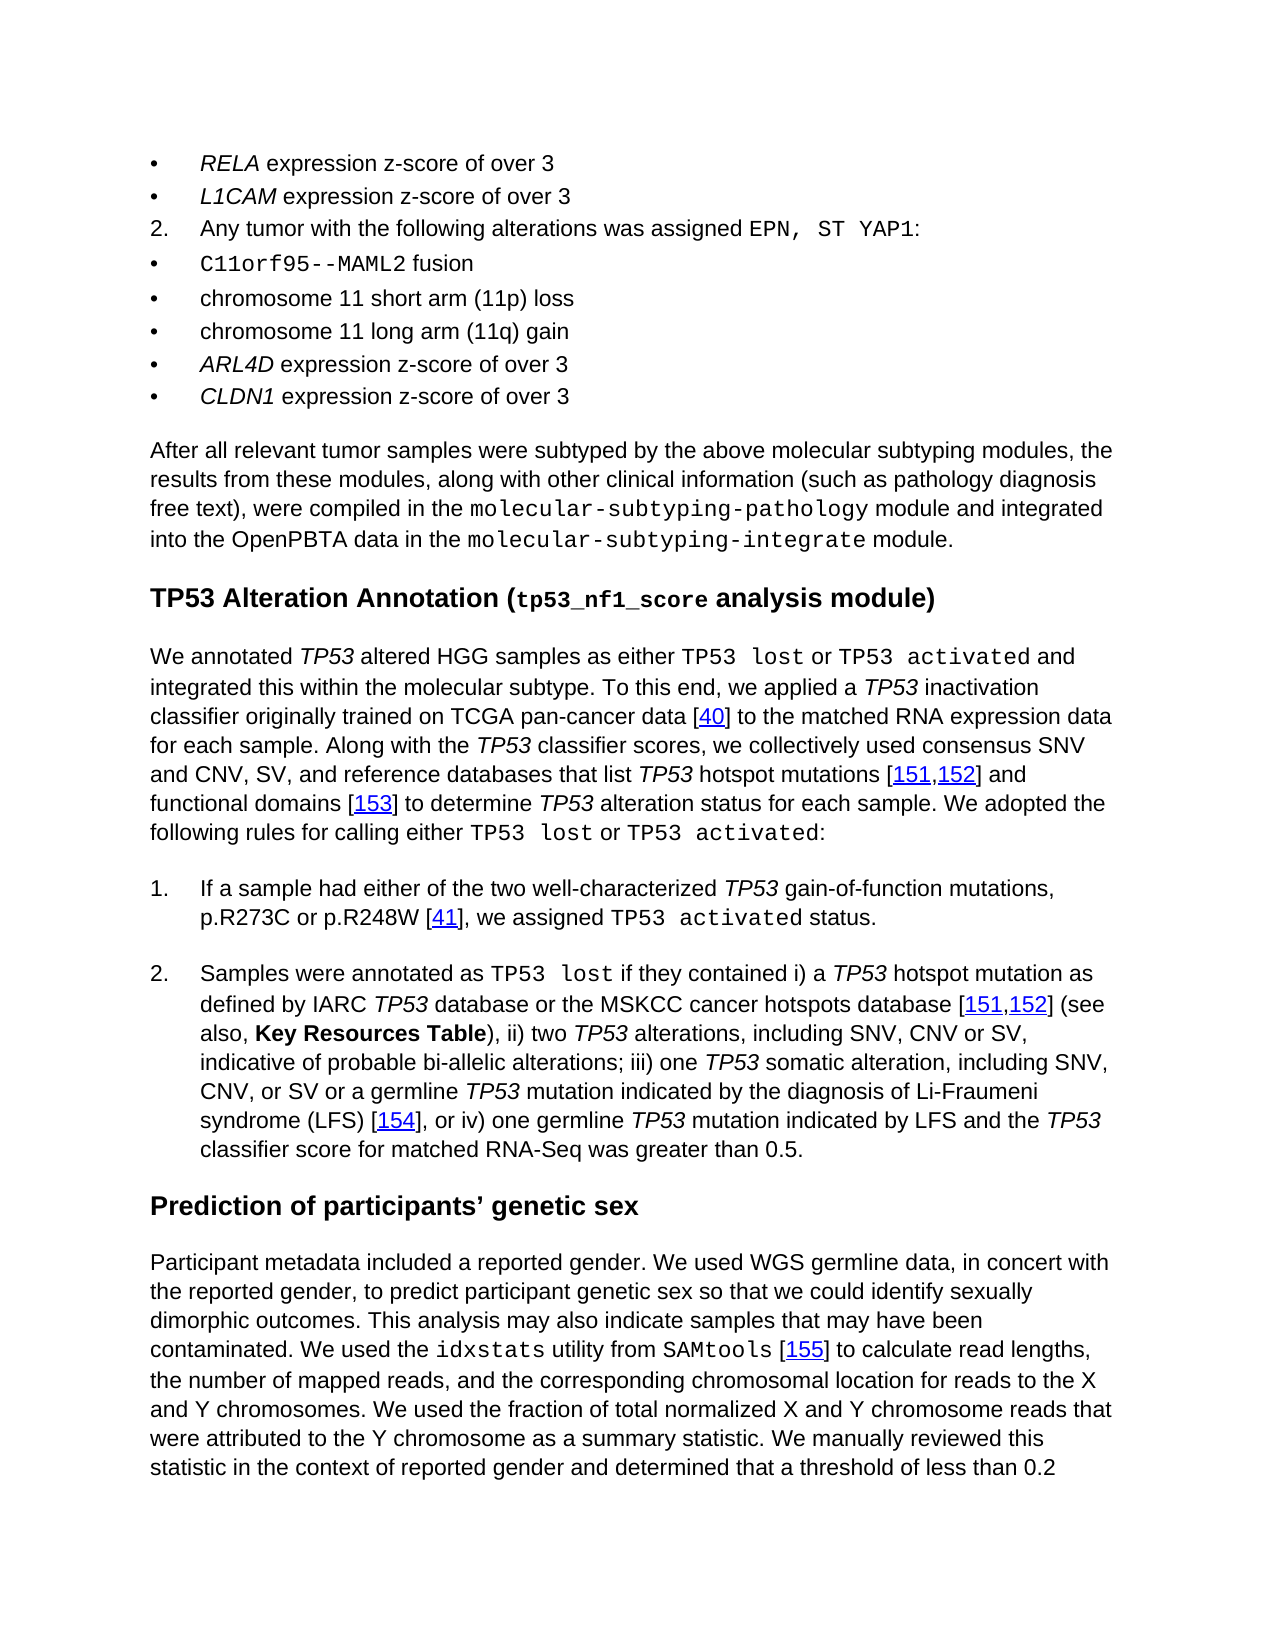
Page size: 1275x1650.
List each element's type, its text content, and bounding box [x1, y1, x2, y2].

text We annotated TP53 altered HGG samples as either TP53 lost or TP53 activated and integrated this within the molecular subtype. To this end, we applied a TP53 inactivation classifier originally trained on TCGA pan-cancer data [40] to the matched RNA expression data for each sample. Along with the TP53 classifier scores, we collectively used consensus SNV and CNV, SV, and reference databases that list TP53 hotspot mutations [151,152] and functional domains [153] to determine TP53 alteration status for each sample. We adopted the following rules for calling either TP53 lost or TP53 activated: [150, 643, 1125, 847]
list C11orf95--MAML2 fusion [150, 250, 1125, 279]
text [150, 1249, 1125, 1480]
list chromosome 11 short arm (11p) loss [150, 285, 1125, 312]
text After all relevant tumor samples were subtyped by the above molecular subtyping modules, the results from these modules, along with other clinical information (such as pathology diagnosis free text), were compiled in the molecular-subtyping-pathology module and integrated into the OpenPBTA data in the molecular-subtyping-integrate module. [150, 437, 1125, 554]
list chromosome 11 long arm (11q) gain [150, 318, 1125, 344]
list L1CAM expression z-score of over 3 [150, 183, 1125, 209]
subtitle Prediction of participants’ genetic sex [150, 1189, 1125, 1221]
list ARL4D expression z-score of over 3 [150, 351, 1125, 377]
list RELA expression z-score of over 3 [150, 150, 1125, 176]
subtitle TP53 Alteration Annotation (tp53_nf1_score analysis module) [150, 582, 1125, 614]
list CLDN1 expression z-score of over 3 [150, 383, 1125, 410]
list Any tumor with the following alterations was assigned EPN, ST YAP1: [150, 215, 1125, 244]
list If a sample had either of the two well-characterized TP53 gain-of-function mutations, p.R273C or p.R248W [41], we assigned TP53 activated status. [150, 875, 1125, 932]
list Samples were annotated as TP53 lost if they contained i) a TP53 hotspot mutation as defined by IARC TP53 database or the MSKCC cancer hotspots database [151,152] (see also, Key Resources Table), ii) two TP53 alterations, including SNV, CNV or SV, indicative of probable bi-allelic alterations; iii) one TP53 somatic alteration, including SNV, CNV, or SV or a germline TP53 mutation indicated by the diagnosis of Li-Fraumeni syndrome (LFS) [154], or iv) one germline TP53 mutation indicated by LFS and the TP53 classifier score for matched RNA-Seq was greater than 0.5. [150, 960, 1125, 1162]
